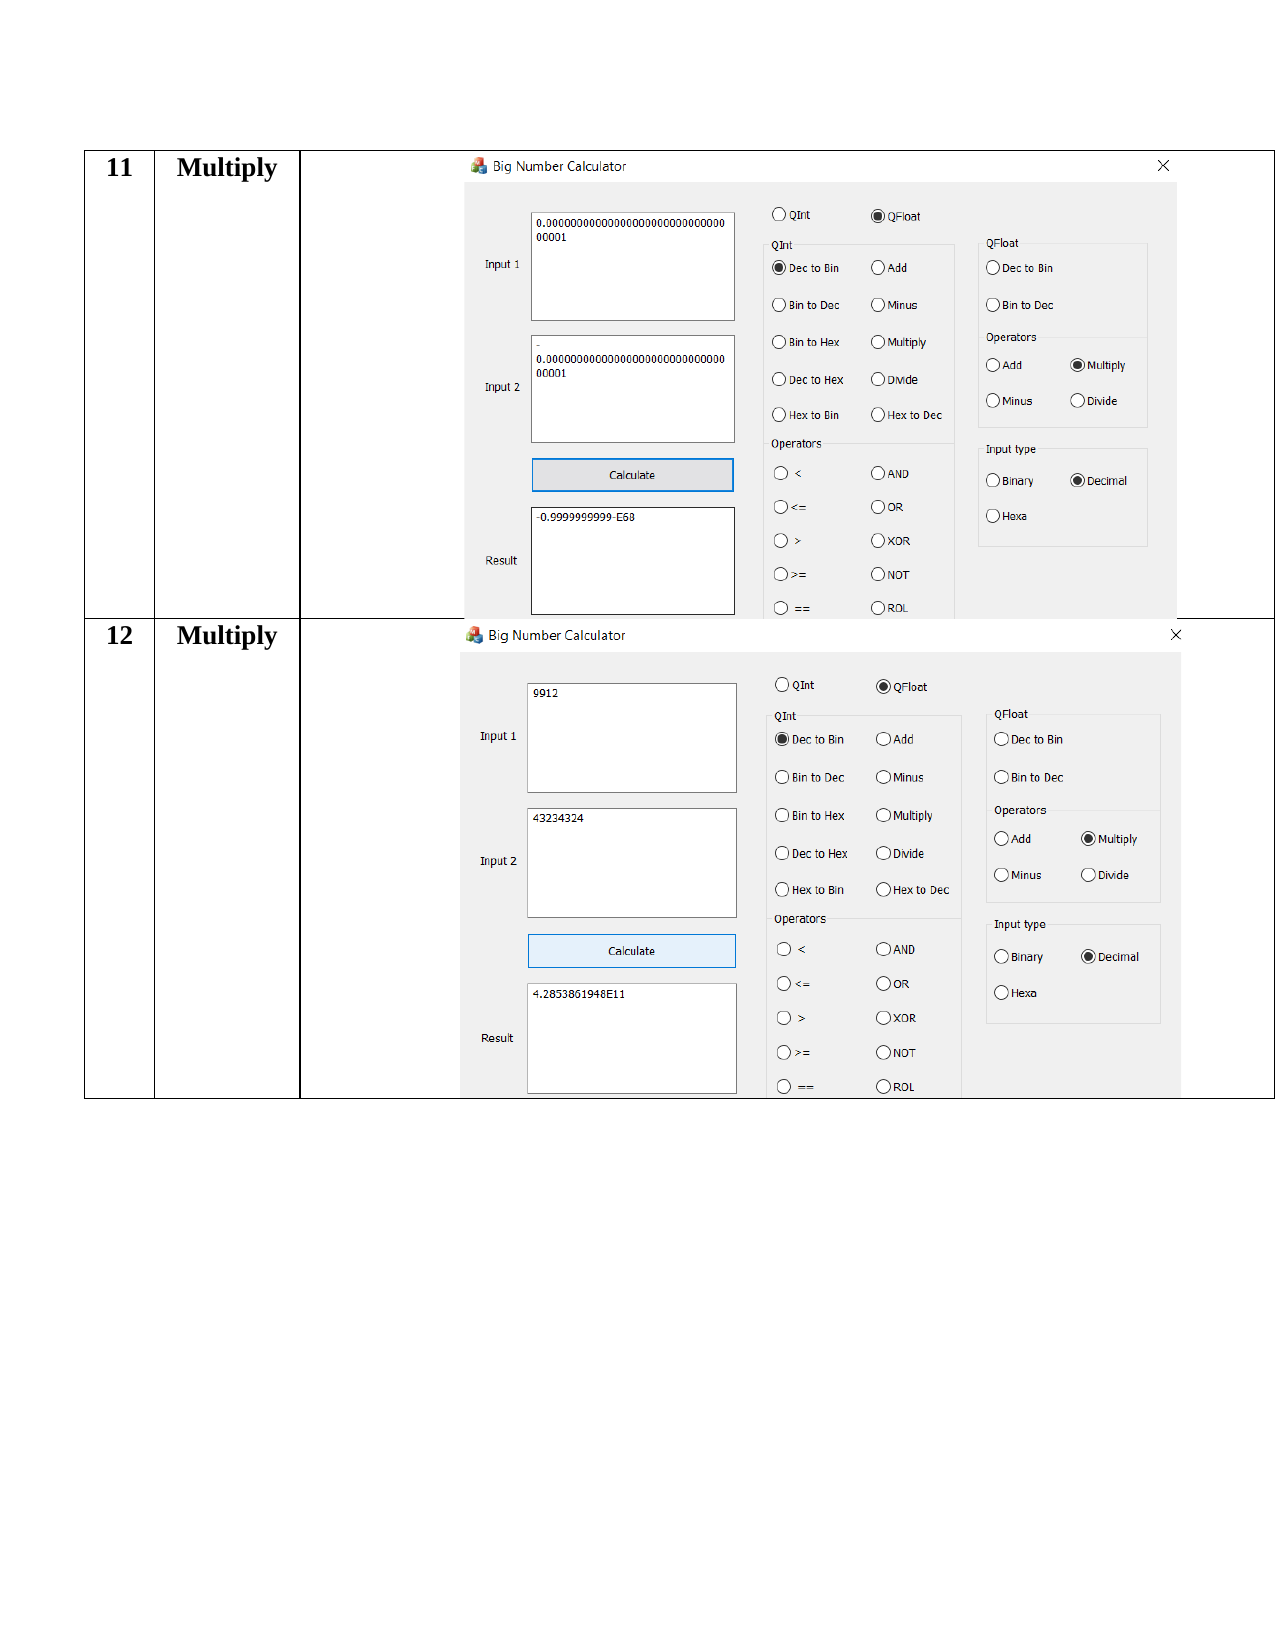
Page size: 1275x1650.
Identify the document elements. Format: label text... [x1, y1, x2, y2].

table_cell Multiply [155, 619, 299, 1098]
table_cell [1182, 619, 1274, 1098]
table_cell 12 [85, 619, 154, 1098]
picture [460, 151, 1182, 1098]
table_cell [301, 151, 464, 618]
table_cell Multiply [155, 151, 299, 618]
table_cell [301, 619, 460, 1098]
table_cell 11 [85, 151, 154, 618]
table_cell [1177, 151, 1274, 618]
